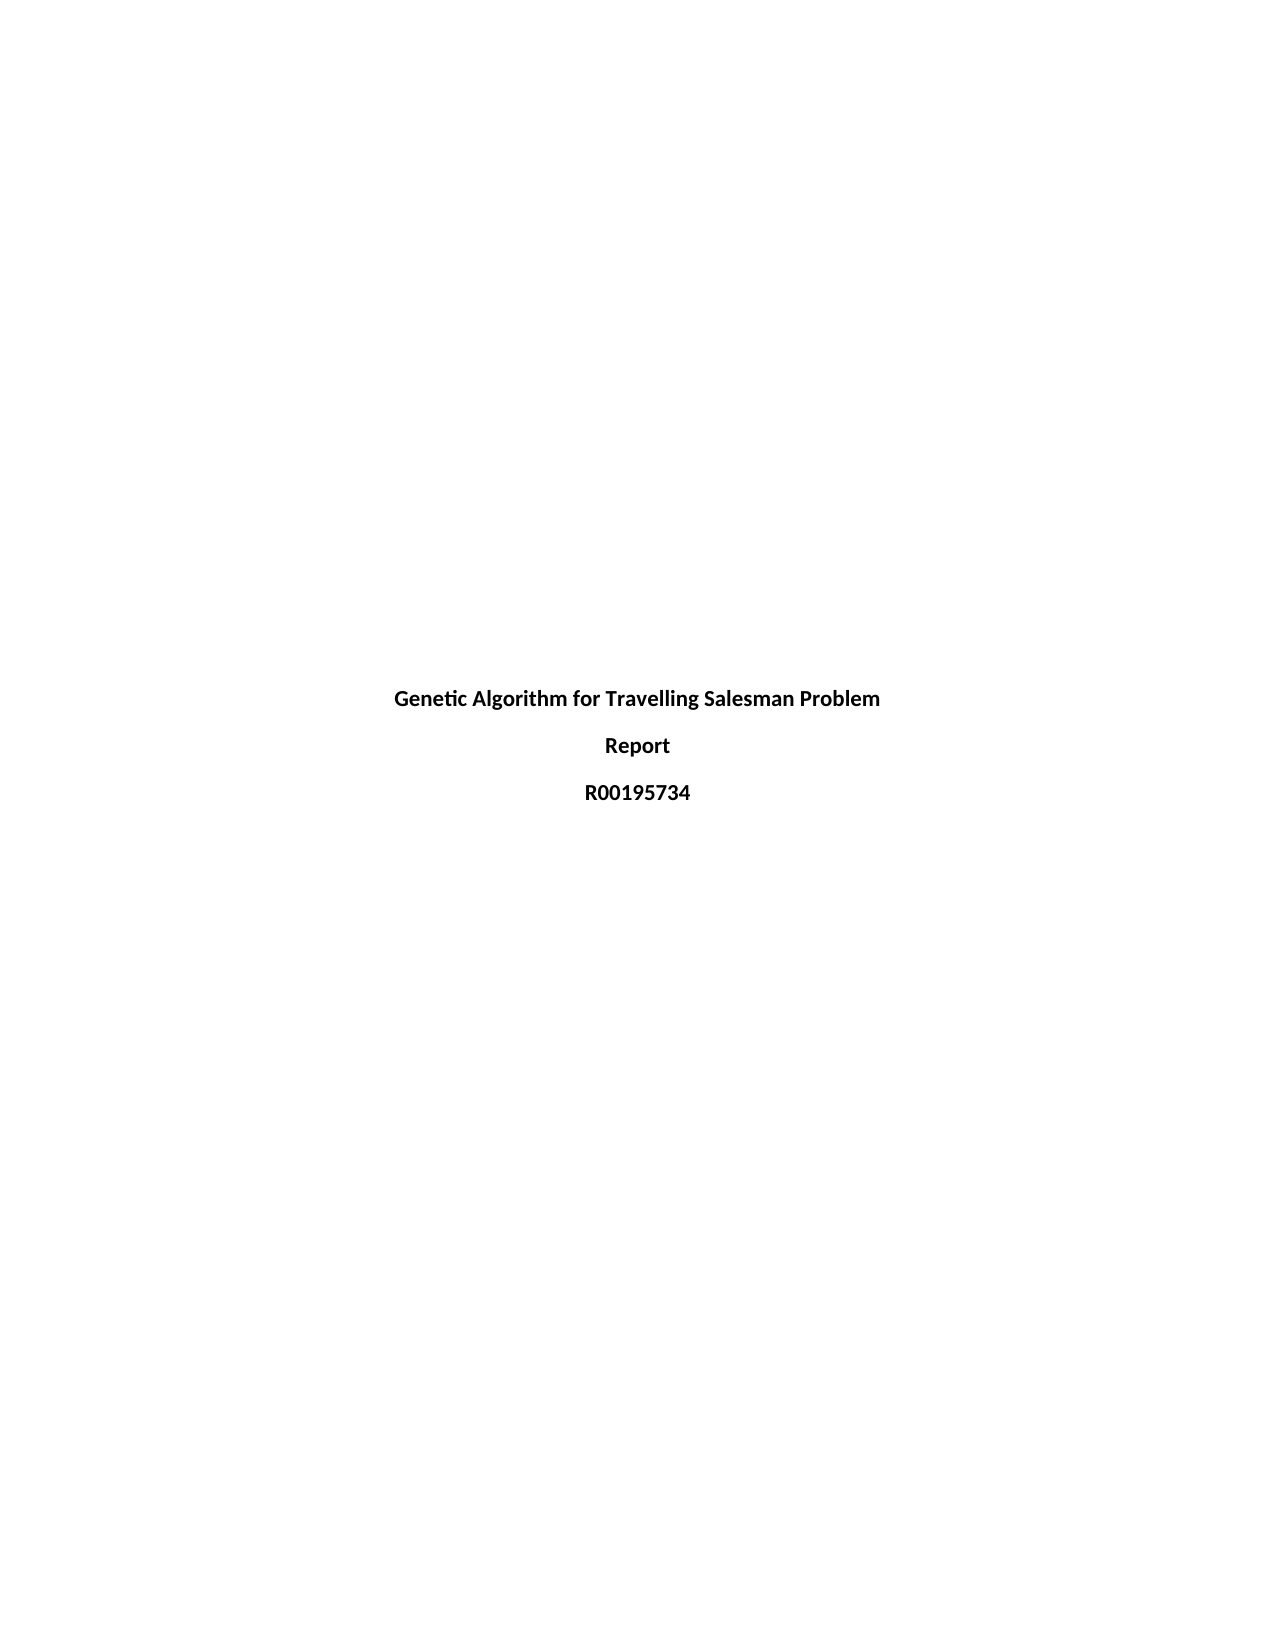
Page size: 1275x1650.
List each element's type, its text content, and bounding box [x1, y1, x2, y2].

text R00195734 [75, 778, 1200, 806]
text Genetic Algorithm for Travelling Salesman Problem [75, 684, 1200, 712]
text Report [75, 731, 1200, 759]
